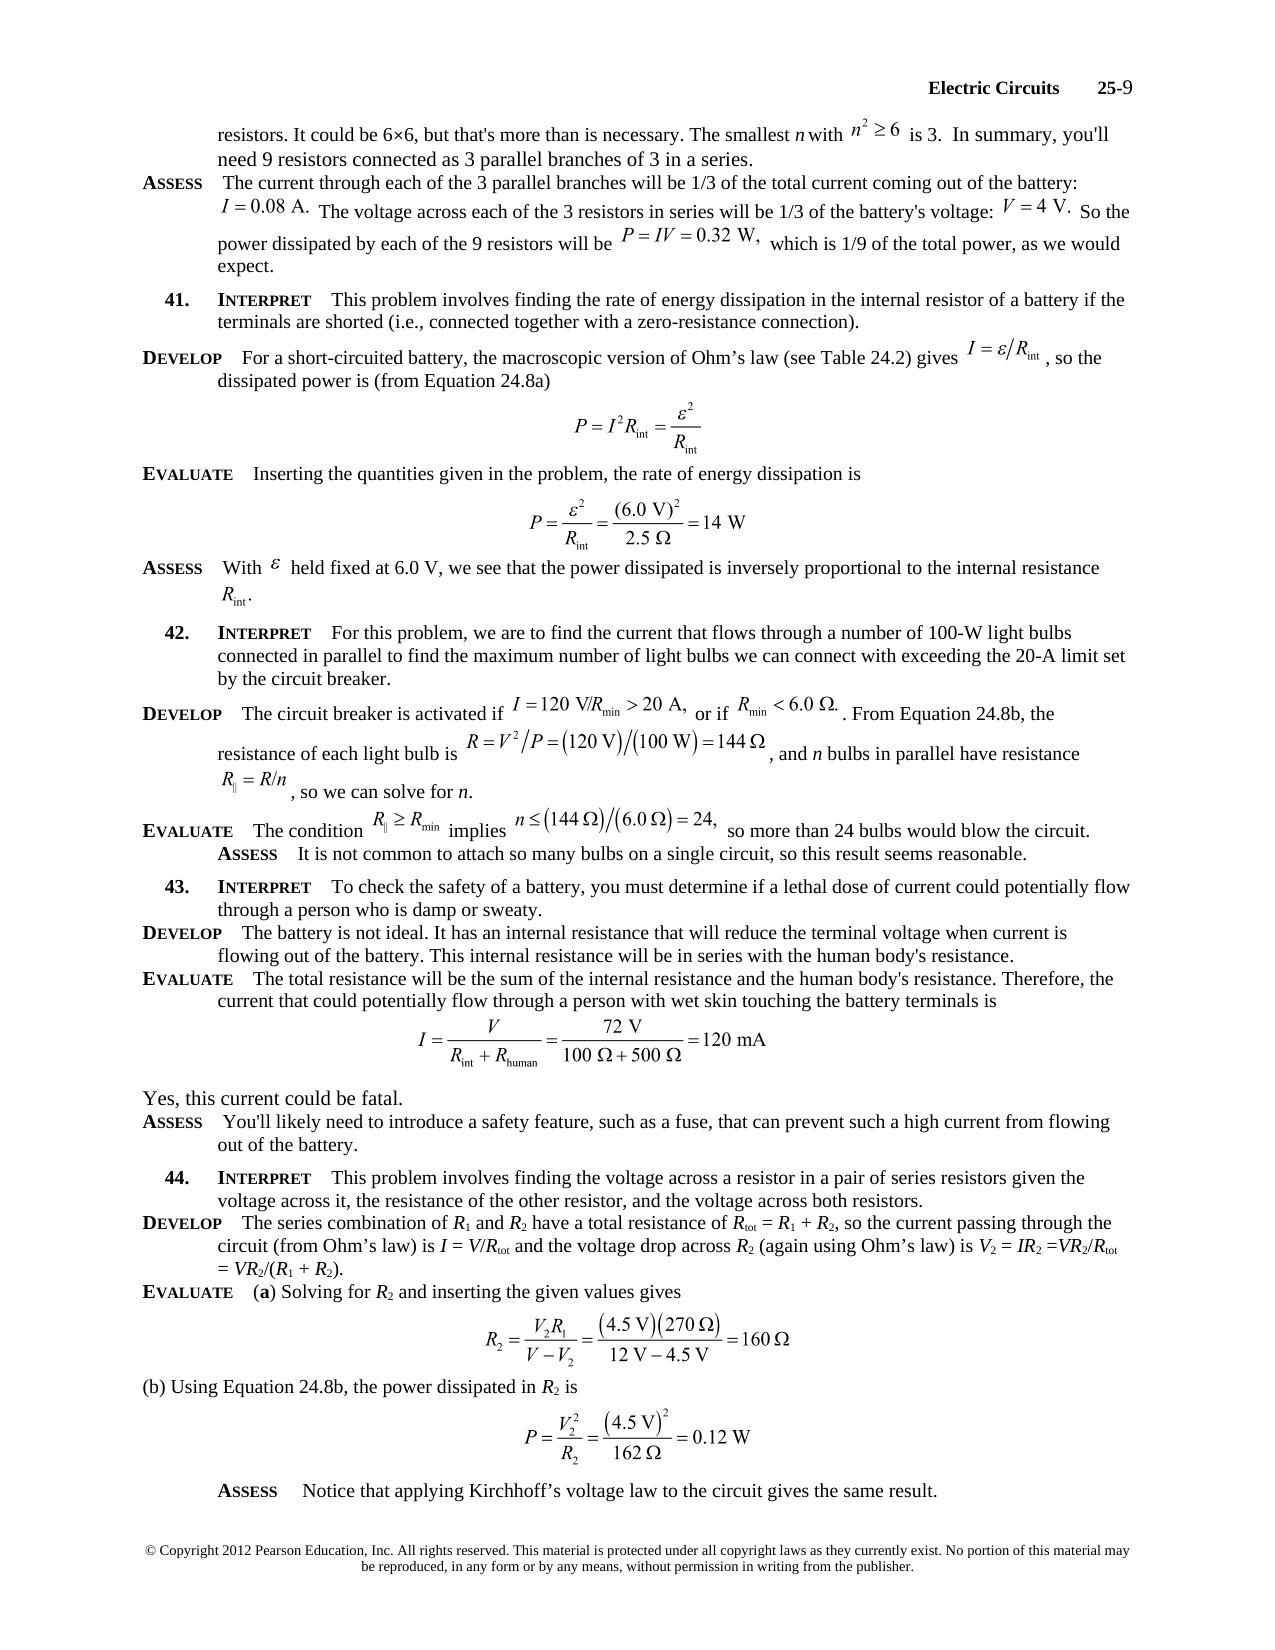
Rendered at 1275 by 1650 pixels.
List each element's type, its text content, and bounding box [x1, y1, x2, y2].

text Develop The battery is not ideal. It has an internal resistance that will reduce the terminal voltage when current is flowing out of the battery. This internal resistance will be in series with the human body's resistance. [142, 921, 1132, 967]
picture [414, 1012, 771, 1071]
picture [963, 333, 1046, 365]
text Yes, this current could be fatal. [142, 1086, 1132, 1110]
text 43. Interpret To check the safety of a battery, you must determine if a lethal dose of current could potentially flow through a person who is damp or sweaty. [142, 875, 1132, 921]
picture [617, 222, 770, 250]
picture [217, 764, 291, 798]
picture [266, 553, 286, 575]
picture [733, 689, 842, 721]
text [142, 112, 1132, 171]
picture [525, 493, 750, 554]
text Develop The series combination of R1 and R2 have a total resistance of Rtot = R1 + R2, so the current passing through the circuit (from Ohm’s law) is I = V/Rtot and the voltage drop across R2 (again using Ohm’s law) is V2 = IR2 =VR2/Rtot = VR2/(R1 + R2). [142, 1211, 1132, 1280]
picture [847, 112, 905, 142]
text 41. Interpret This problem involves finding the rate of energy dissipation in the internal resistor of a battery if the terminals are shorted (i.e., connected together with a zero-resistance connection). [142, 287, 1132, 333]
picture [999, 193, 1075, 219]
text Evaluate The total resistance will be the sum of the internal resistance and the human body's resistance. Therefore, the current that could potentially flow through a person with wet skin touching the battery terminals is [142, 967, 1132, 1012]
text 42. Interpret For this problem, we are to find the current that flows through a number of 100-W light bulbs connected in parallel to find the maximum number of light bulbs we can connect with exceeding the 20-A limit set by the circuit breaker. [142, 621, 1132, 689]
picture [462, 725, 769, 761]
text Assess You'll likely need to introduce a safety feature, such as a fuse, that can prevent such a high current from flowing out of the battery. [142, 1110, 1132, 1155]
text Develop The circuit breaker is activated if or if . From Equation 24.8b, the resistance of each light bulb is , and n bulbs in parallel have resistance , so we can solve for n. [142, 689, 1132, 802]
picture [511, 802, 722, 838]
text Assess The current through each of the 3 parallel branches will be 1/3 of the total current coming out of the battery: The voltage across each of the 3 resistors in series will be 1/3 of the battery's voltage: So the power dissipated by each of the 9 resistors will be which is 1/9 of the total power, as we would expect. [142, 171, 1132, 277]
text Assess With held fixed at 6.0 V, we see that the power dissipated is inversely proportional to the internal resistance [142, 554, 1132, 610]
text Evaluate Inserting the quantities given in the problem, the rate of energy dissipation is [142, 462, 1132, 485]
text Evaluate (a) Solving for R2 and inserting the given values gives [142, 1280, 1132, 1303]
picture [481, 1307, 794, 1371]
text Develop For a short-circuited battery, the macroscopic version of Ohm’s law (see Table 24.2) gives , so the dissipated power is (from Equation 24.8a) [142, 333, 1132, 392]
text Assess It is not common to attach so many bulbs on a single circuit, so this result seems reasonable. [217, 842, 1132, 865]
picture [368, 804, 444, 838]
picture [217, 579, 256, 611]
text (b) Using Equation 24.8b, the power dissipated in R2 is [142, 1376, 1132, 1398]
text 44. Interpret This problem involves finding the voltage across a resistor in a pair of series resistors given the voltage across it, the resistance of the other resistor, and the voltage across both resistors. [142, 1166, 1132, 1211]
picture [508, 689, 690, 721]
picture [520, 1403, 755, 1469]
picture [217, 193, 314, 219]
picture [570, 396, 705, 458]
text Assess Notice that applying Kirchhoff’s voltage law to the circuit gives the same result. [217, 1478, 1132, 1501]
